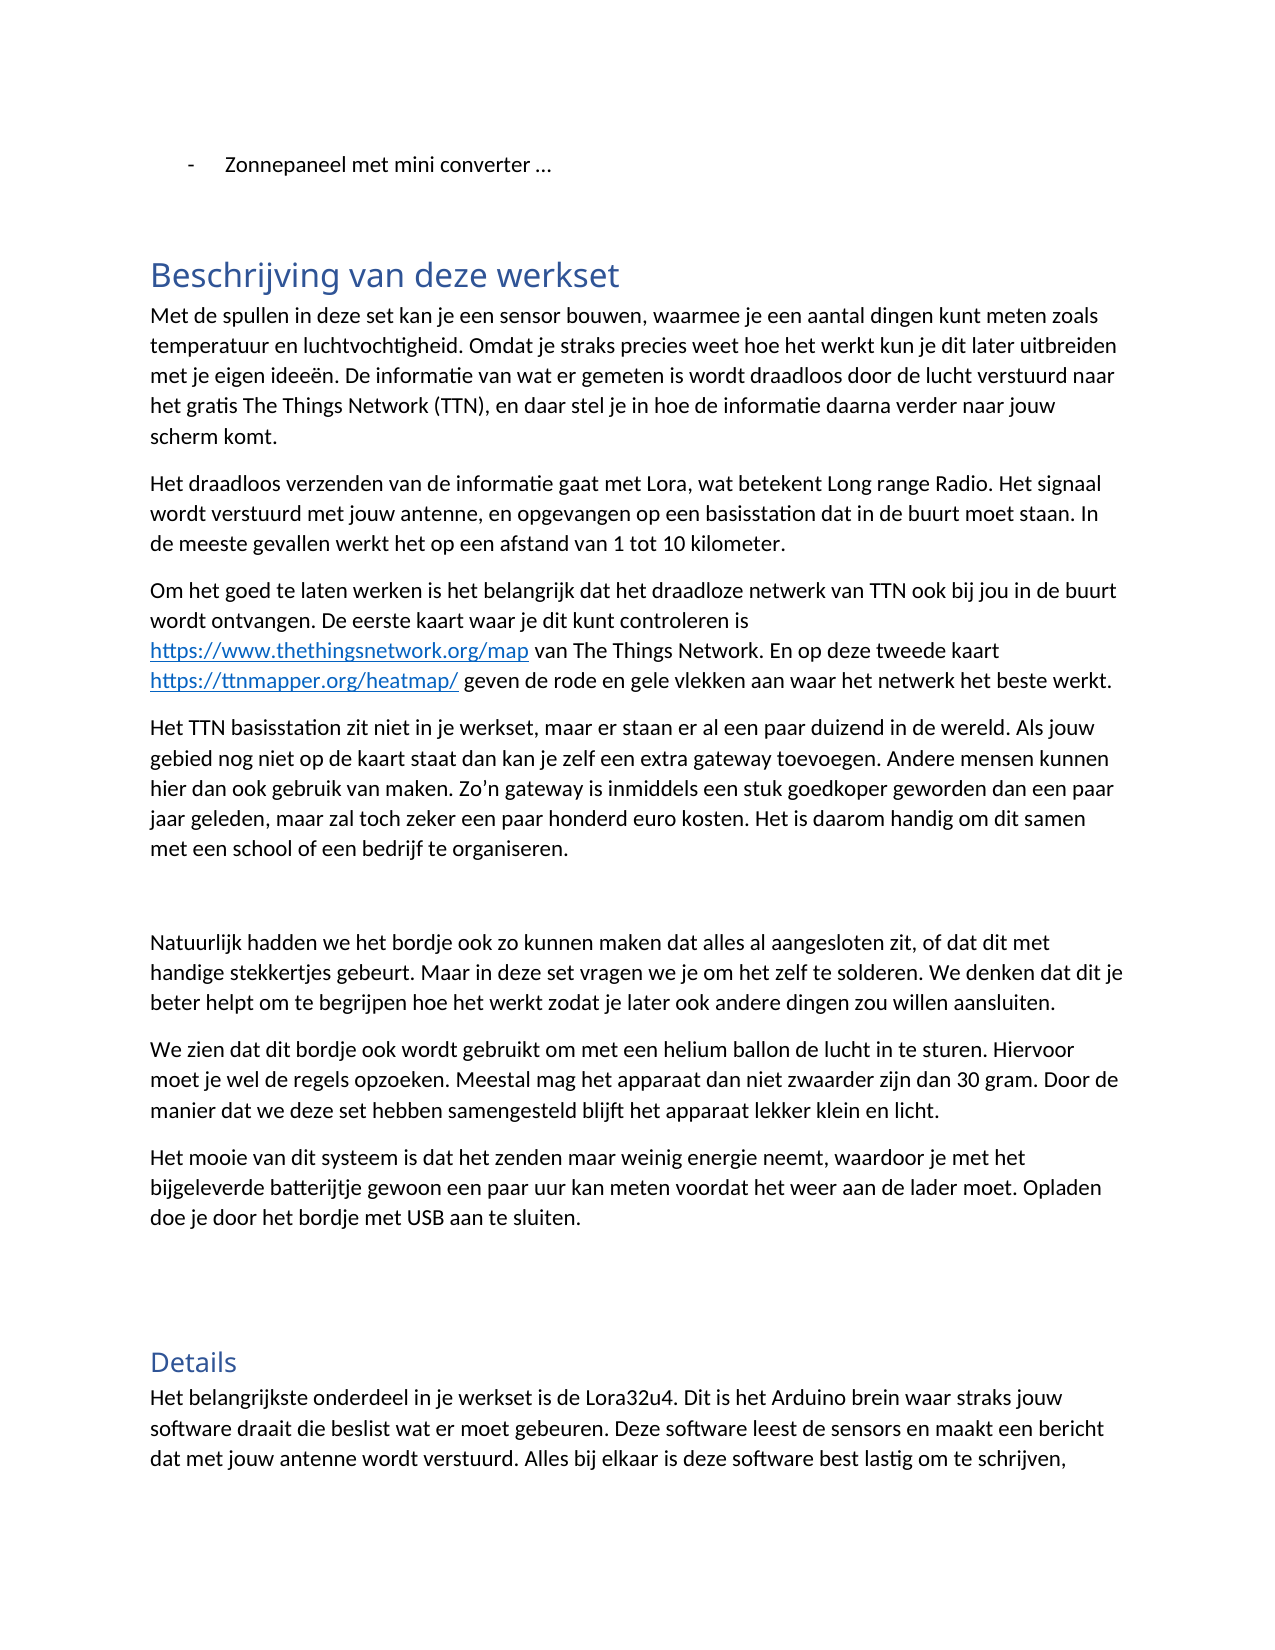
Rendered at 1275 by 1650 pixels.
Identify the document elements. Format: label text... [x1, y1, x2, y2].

list Zonnepaneel met mini converter … [187, 150, 1125, 178]
text Het TTN basisstation zit niet in je werkset, maar er staan er al een paar duizend in de wereld. Als jouw gebied nog niet op de kaart staat dan kan je zelf een extra gateway toevoegen. Andere mensen kunnen hier dan ook gebruik van maken. Zo’n gateway is inmiddels een stuk goedkoper geworden dan een paar jaar geleden, maar zal toch zeker een paar honderd euro kosten. Het is daarom handig om dit samen met een school of een bedrijf te organiseren. [150, 713, 1125, 862]
text Met de spullen in deze set kan je een sensor bouwen, waarmee je een aantal dingen kunt meten zoals temperatuur en luchtvochtigheid. Omdat je straks precies weet hoe het werkt kun je dit later uitbreiden met je eigen ideeën. De informatie van wat er gemeten is wordt draadloos door de lucht verstuurd naar het gratis The Things Network (TTN), en daar stel je in hoe de informatie daarna verder naar jouw scherm komt. [150, 301, 1125, 450]
text Natuurlijk hadden we het bordje ook zo kunnen maken dat alles al aangesloten zit, of dat dit met handige stekkertjes gebeurt. Maar in deze set vragen we je om het zelf te solderen. We denken dat dit je beter helpt om te begrijpen hoe het werkt zodat je later ook andere dingen zou willen aansluiten. [150, 928, 1125, 1017]
subtitle Beschrijving van deze werkset [150, 252, 1125, 297]
text We zien dat dit bordje ook wordt gebruikt om met een helium ballon de lucht in te sturen. Hiervoor moet je wel de regels opzoeken. Meestal mag het apparaat dan niet zwaarder zijn dan 30 gram. Door de manier dat we deze set hebben samengesteld blijft het apparaat lekker klein en licht. [150, 1035, 1125, 1124]
text Het draadloos verzenden van de informatie gaat met Lora, wat betekent Long range Radio. Het signaal wordt verstuurd met jouw antenne, en opgevangen op een basisstation dat in de buurt moet staan. In de meeste gevallen werkt het op een afstand van 1 tot 10 kilometer. [150, 469, 1125, 557]
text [150, 1383, 1125, 1472]
text Het mooie van dit systeem is dat het zenden maar weinig energie neemt, waardoor je met het bijgeleverde batterijtje gewoon een paar uur kan meten voordat het weer aan de lader moet. Opladen doe je door het bordje met USB aan te sluiten. [150, 1143, 1125, 1231]
subtitle Details [150, 1344, 1125, 1381]
text Om het goed te laten werken is het belangrijk dat het draadloze netwerk van TTN ook bij jou in de buurt wordt ontvangen. De eerste kaart waar je dit kunt controleren is https://www.thethingsnetwork.org/map van The Things Network. En op deze tweede kaart https://ttnmapper.org/heatmap/ geven de rode en gele vlekken aan waar het netwerk het beste werkt. [150, 576, 1125, 695]
